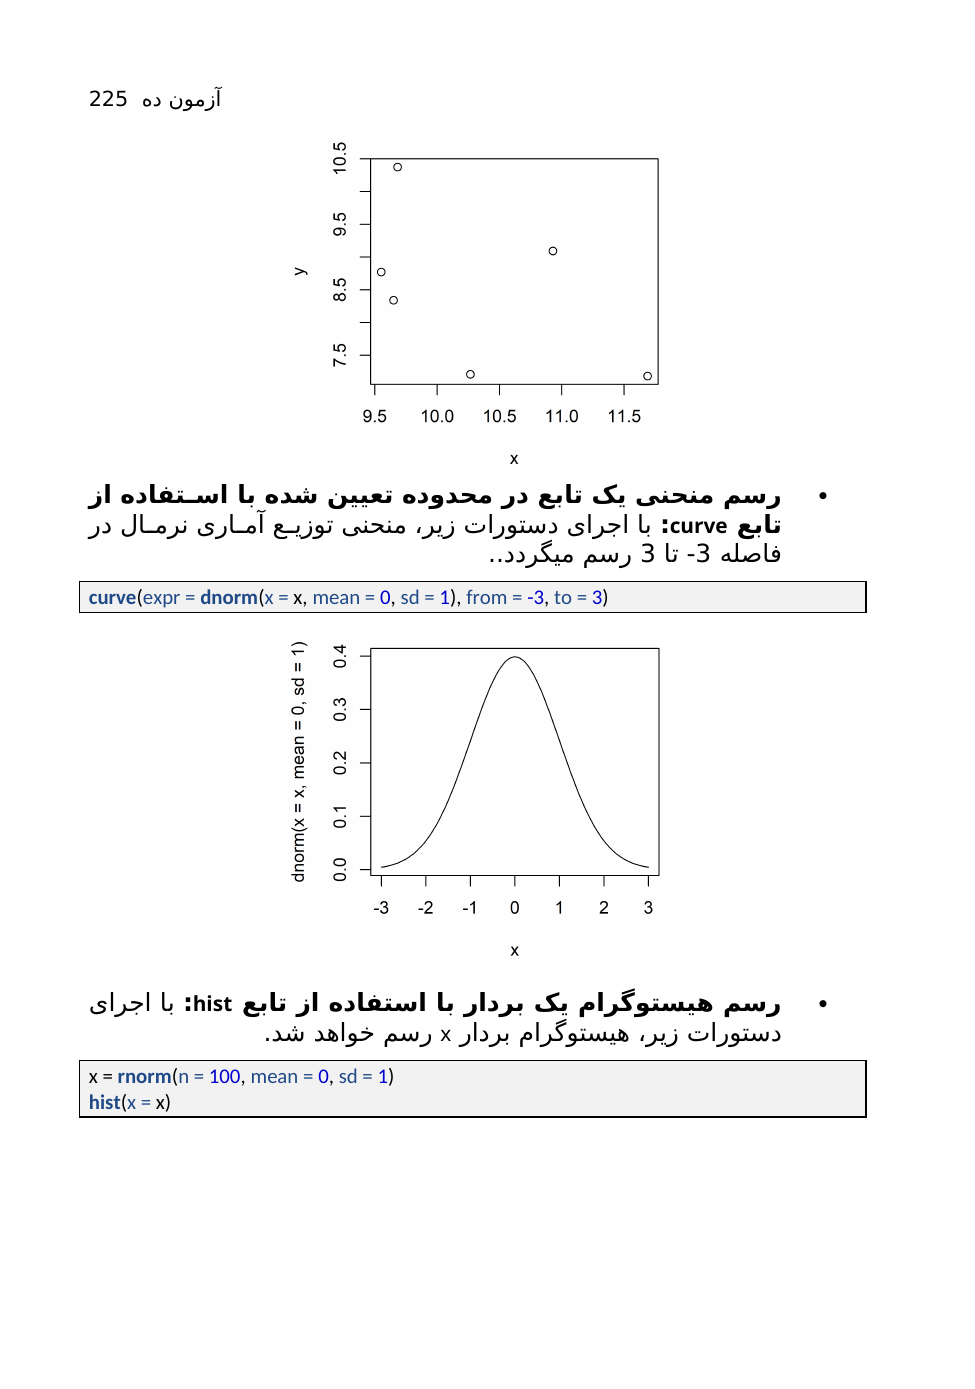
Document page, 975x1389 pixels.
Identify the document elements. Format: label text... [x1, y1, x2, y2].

picture [285, 135, 661, 469]
list رسم منحنی یک تابع در محدوده تعیین شده با استفاده از تابع curve: با اجرای دستورات زیر، منحنی توزیع آماری نرمال در فاصله 3- تا 3 رسم می‏گردد.. [89, 481, 819, 568]
text curve(expr = dnorm(x = x, mean = 0, sd = 1), from = -3, to = 3) [80, 582, 865, 612]
text x = rnorm(n = 100, mean = 0, sd = 1) hist(x = x) [80, 1061, 865, 1116]
list رسم هیستوگرام یک بردار با استفاده از تابع hist: با اجرای دستورات زیر، هیستوگرام بردار x رسم خواهد شد. [89, 988, 819, 1047]
picture [285, 634, 661, 977]
